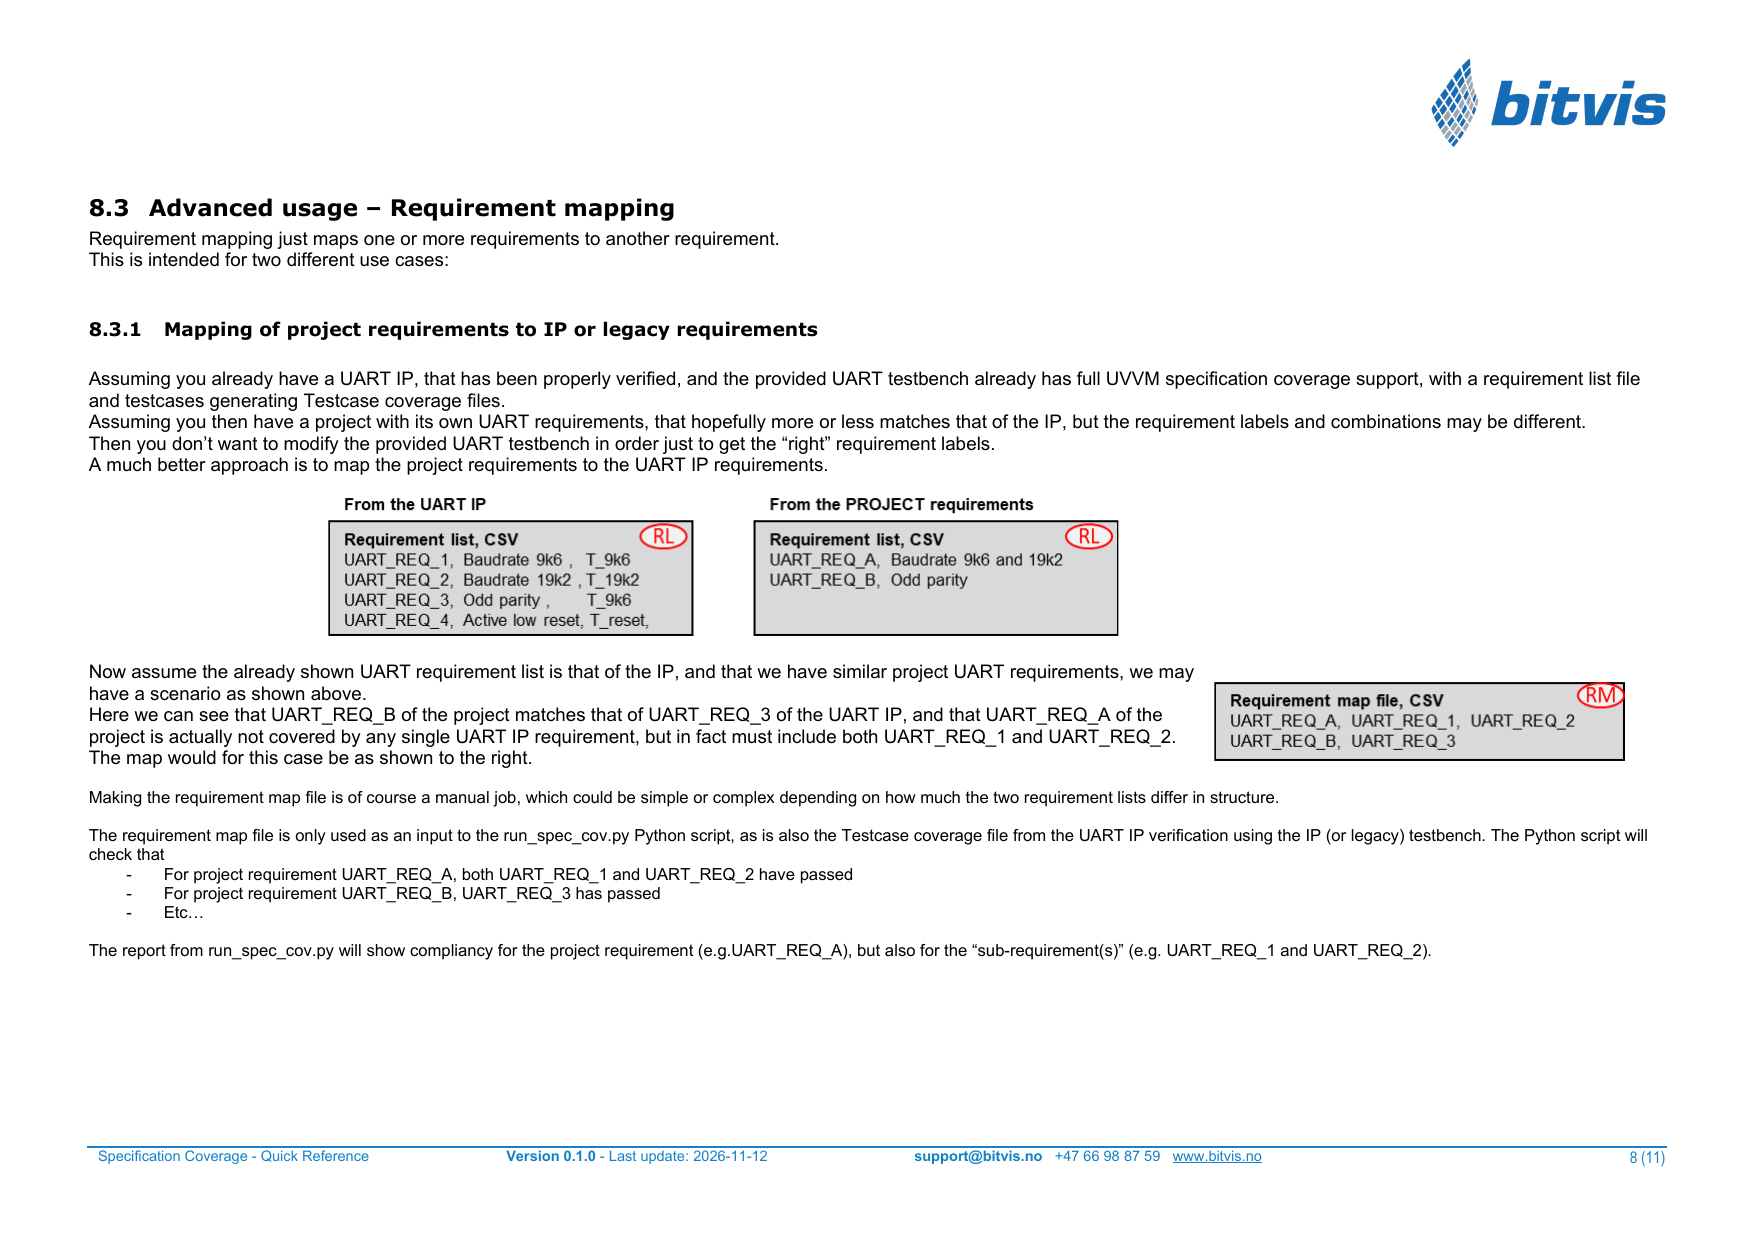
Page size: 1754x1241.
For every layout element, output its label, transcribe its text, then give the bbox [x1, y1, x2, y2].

picture [1431, 59, 1666, 147]
text The requirement map file is only used as an input to the run_spec_cov.py Python script, as is also the Testcase coverage file from the UART IP verification using the IP (or legacy) testbench. The Python script will check that [88, 826, 1665, 864]
subtitle Mapping of project requirements to IP or legacy requirements [88, 317, 1665, 340]
text Making the requirement map file is of course a manual job, which could be simple or complex depending on how much the two requirement lists differ in structure. [88, 788, 1665, 807]
text Now assume the already shown UART requirement list is that of the IP, and that we have similar project UART requirements, we may have a scenario as shown above. Here we can see that UART_REQ_B of the project matches that of UART_REQ_3 of the UART IP, and that UART_REQ_A of the project is actually not covered by any single UART IP requirement, but in fact must include both UART_REQ_1 and UART_REQ_2. [88, 661, 1665, 747]
list For project requirement UART_REQ_A, both UART_REQ_1 and UART_REQ_2 have passed [126, 864, 1665, 883]
picture [328, 486, 1119, 640]
picture [1214, 674, 1632, 762]
text Assuming you then have a project with its own UART requirements, that hopefully more or less matches that of the IP, but the requirement labels and combinations may be different. [88, 411, 1665, 433]
text The map would for this case be as shown to the right. [88, 747, 1665, 768]
subtitle Advanced usage – Requirement mapping [88, 193, 1665, 221]
text The report from run_spec_cov.py will show compliancy for the project requirement (e.g.UART_REQ_A), but also for the “sub-requirement(s)” (e.g. UART_REQ_1 and UART_REQ_2). [88, 941, 1665, 960]
text Then you don’t want to modify the provided UART testbench in order just to get the “right” requirement labels. [88, 433, 1665, 454]
text Requirement mapping just maps one or more requirements to another requirement. [88, 228, 1665, 249]
list For project requirement UART_REQ_B, UART_REQ_3 has passed [126, 883, 1665, 903]
list Etc… [126, 903, 1665, 922]
text A much better approach is to map the project requirements to the UART IP requirements. [88, 454, 1665, 476]
text This is intended for two different use cases: [88, 249, 1665, 271]
text Assuming you already have a UART IP, that has been properly verified, and the provided UART testbench already has full UVVM specification coverage support, with a requirement list file and testcases generating Testcase coverage files. [88, 368, 1665, 411]
